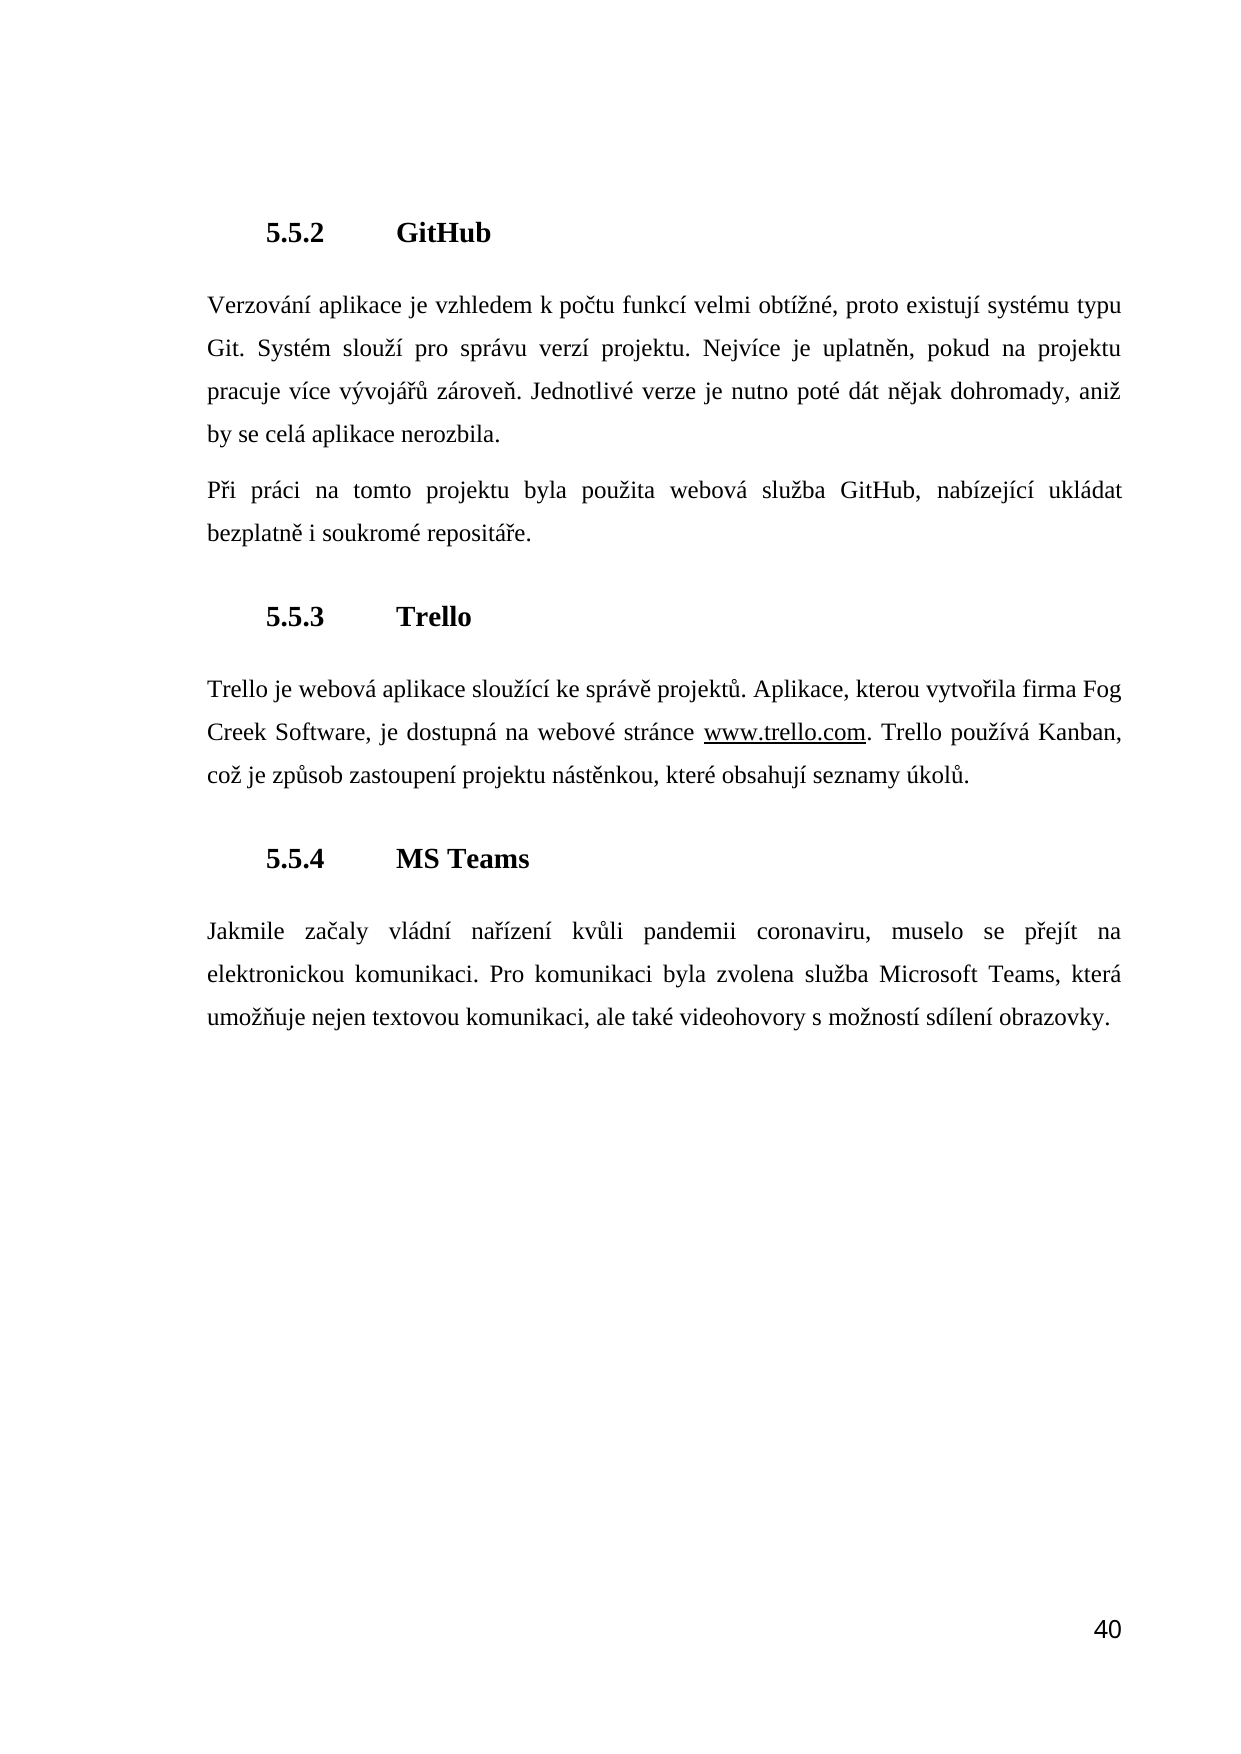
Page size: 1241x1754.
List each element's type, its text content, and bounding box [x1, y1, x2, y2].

text MS Teams [266, 841, 1122, 874]
text Jakmile začaly vládní nařízení kvůli pandemii coronaviru, muselo se přejít na elektronickou komunikaci. Pro komunikaci byla zvolena služba Microsoft Teams, která umožňuje nejen textovou komunikaci, ale také videohovory s možností sdílení obrazovky. [207, 916, 1122, 1031]
text Při práci na tomto projektu byla použita webová služba GitHub, nabízející ukládat bezplatně i soukromé repositáře. [207, 475, 1122, 547]
text Trello [266, 599, 1122, 632]
text Trello je webová aplikace sloužící ke správě projektů. Aplikace, kterou vytvořila firma Fog Creek Software, je dostupná na webové stránce www.trello.com. Trello používá Kanban, což je způsob zastoupení projektu nástěnkou, které obsahují seznamy úkolů. [207, 674, 1122, 789]
text Verzování aplikace je vzhledem k počtu funkcí velmi obtížné, proto existují systému typu Git. Systém slouží pro správu verzí projektu. Nejvíce je uplatněn, pokud na projektu pracuje více vývojářů zároveň. Jednotlivé verze je nutno poté dát nějak dohromady, aniž by se celá aplikace nerozbila. [207, 290, 1122, 448]
text GitHub [266, 215, 1122, 248]
